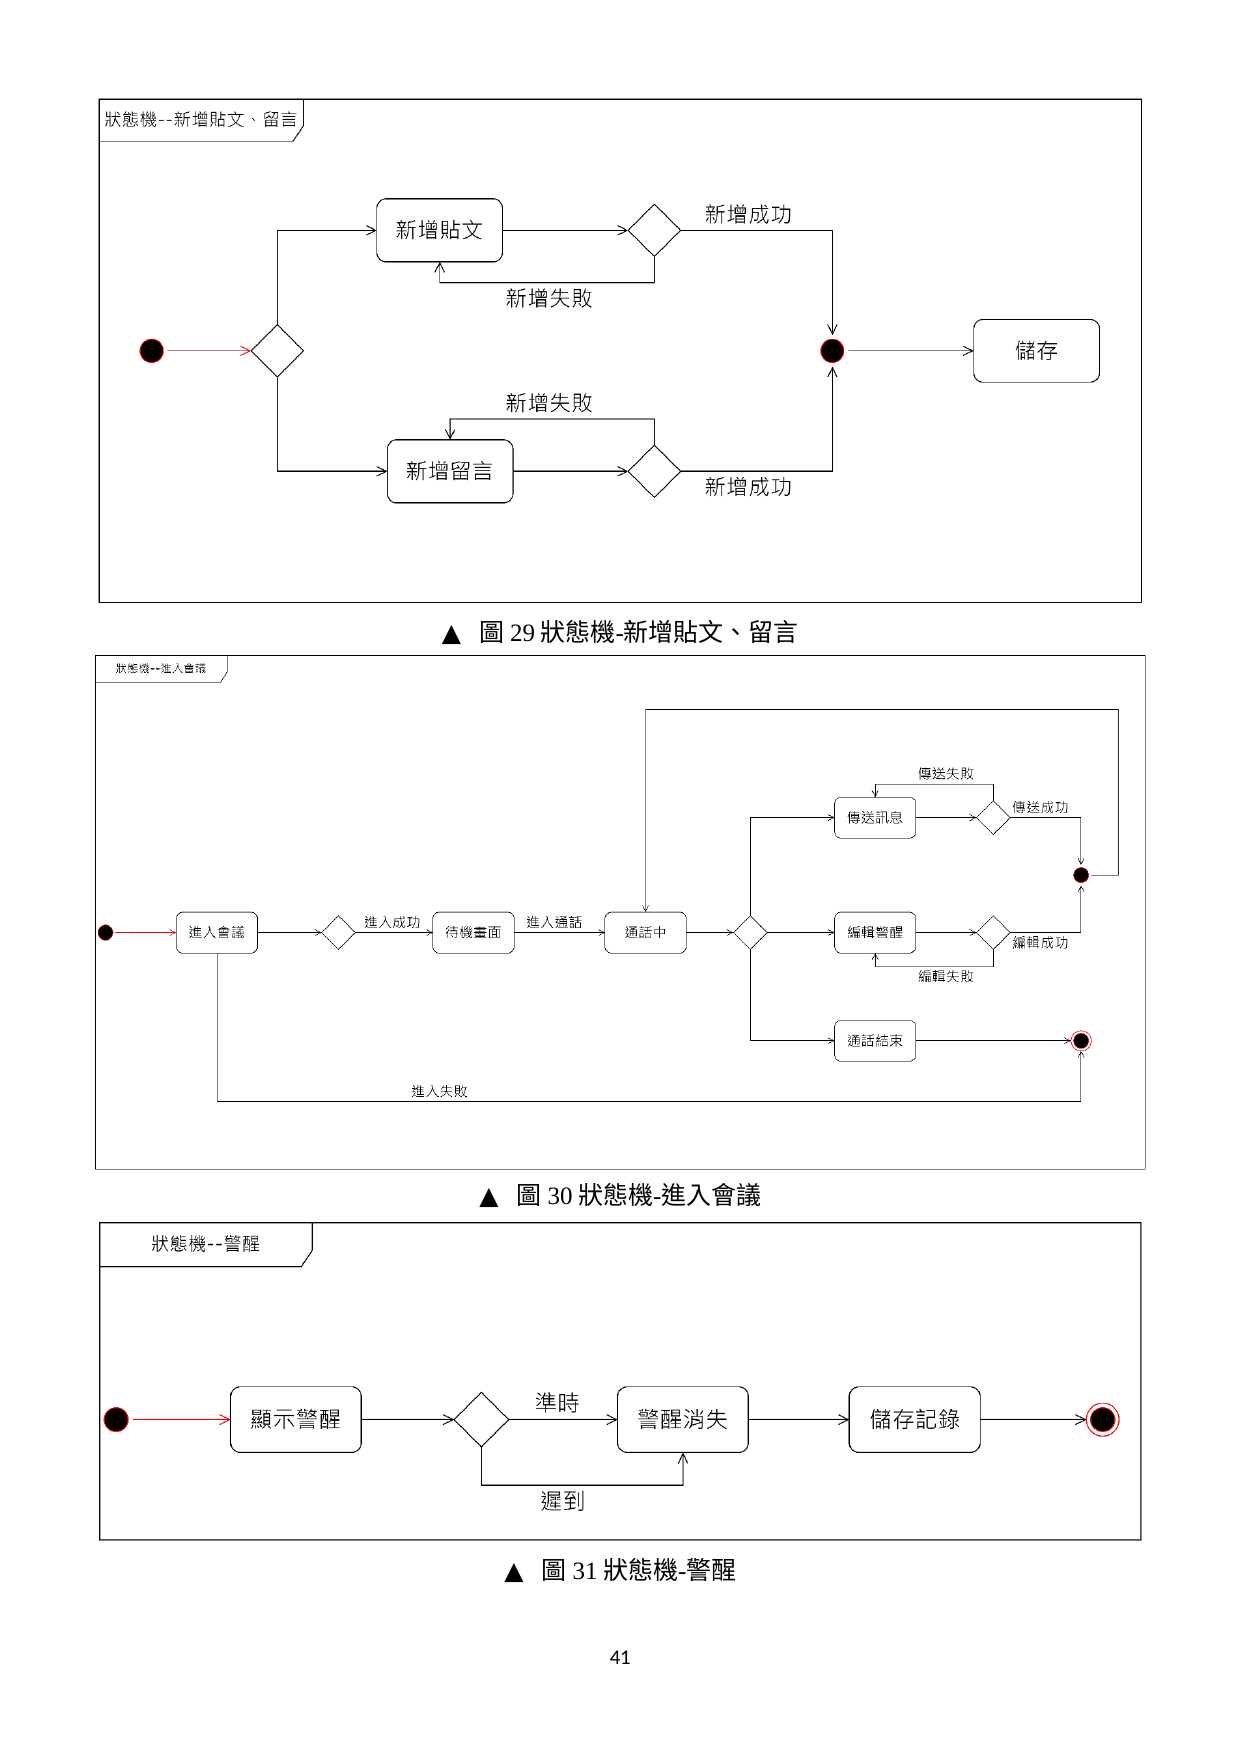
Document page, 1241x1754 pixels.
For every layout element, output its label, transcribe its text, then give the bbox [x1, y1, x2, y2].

picture [88, 88, 1152, 613]
list 圖 30 狀態機-進入會議 [89, 1176, 1152, 1212]
list 圖 31 狀態機-警醒 [89, 1551, 1152, 1587]
picture [88, 1212, 1152, 1551]
list 圖 29 狀態機-新增貼文、留言 [89, 613, 1152, 649]
picture [88, 649, 1152, 1176]
